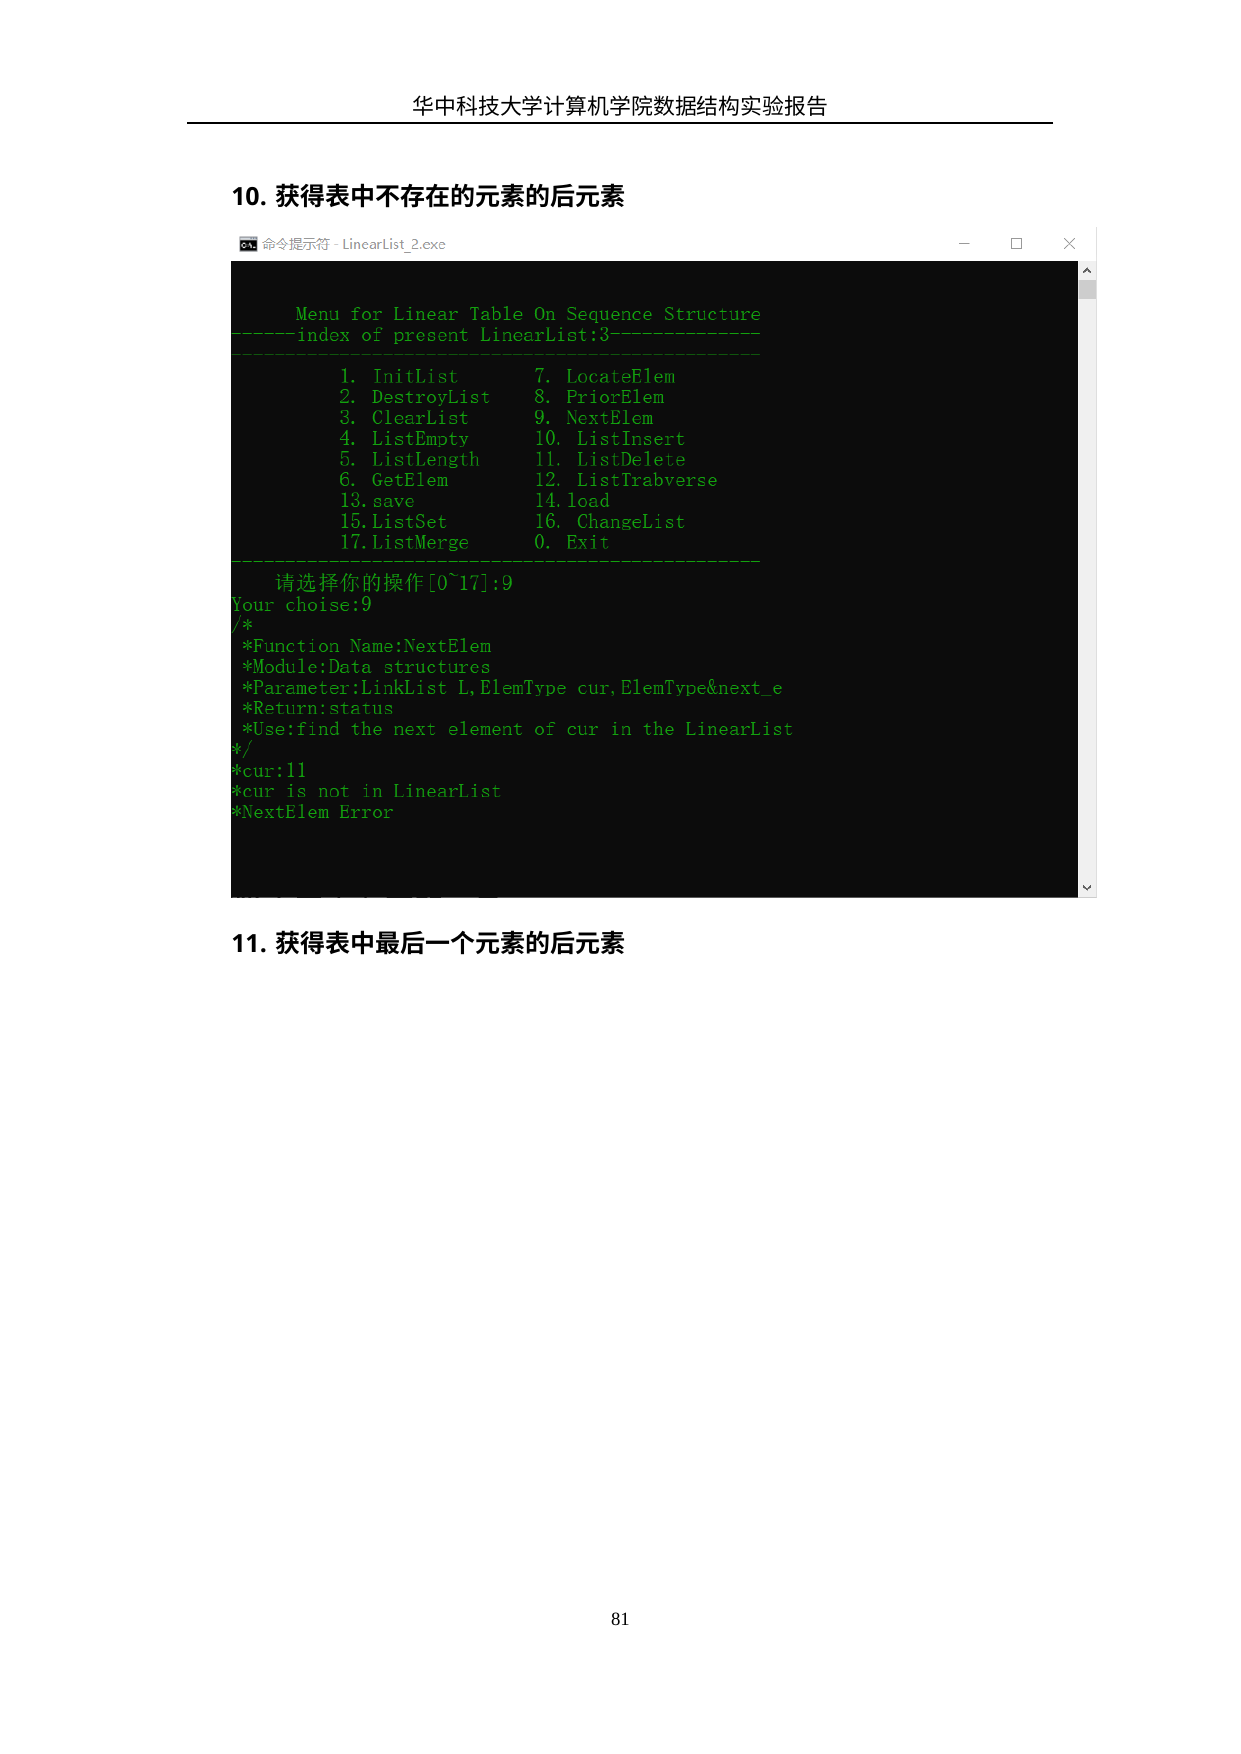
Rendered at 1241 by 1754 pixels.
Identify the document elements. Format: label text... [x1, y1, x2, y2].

list 获得表中不存在的元素的后元素 [187, 162, 1053, 227]
picture [231, 227, 1097, 898]
list 获得表中最后一个元素的后元素 [187, 909, 1053, 974]
